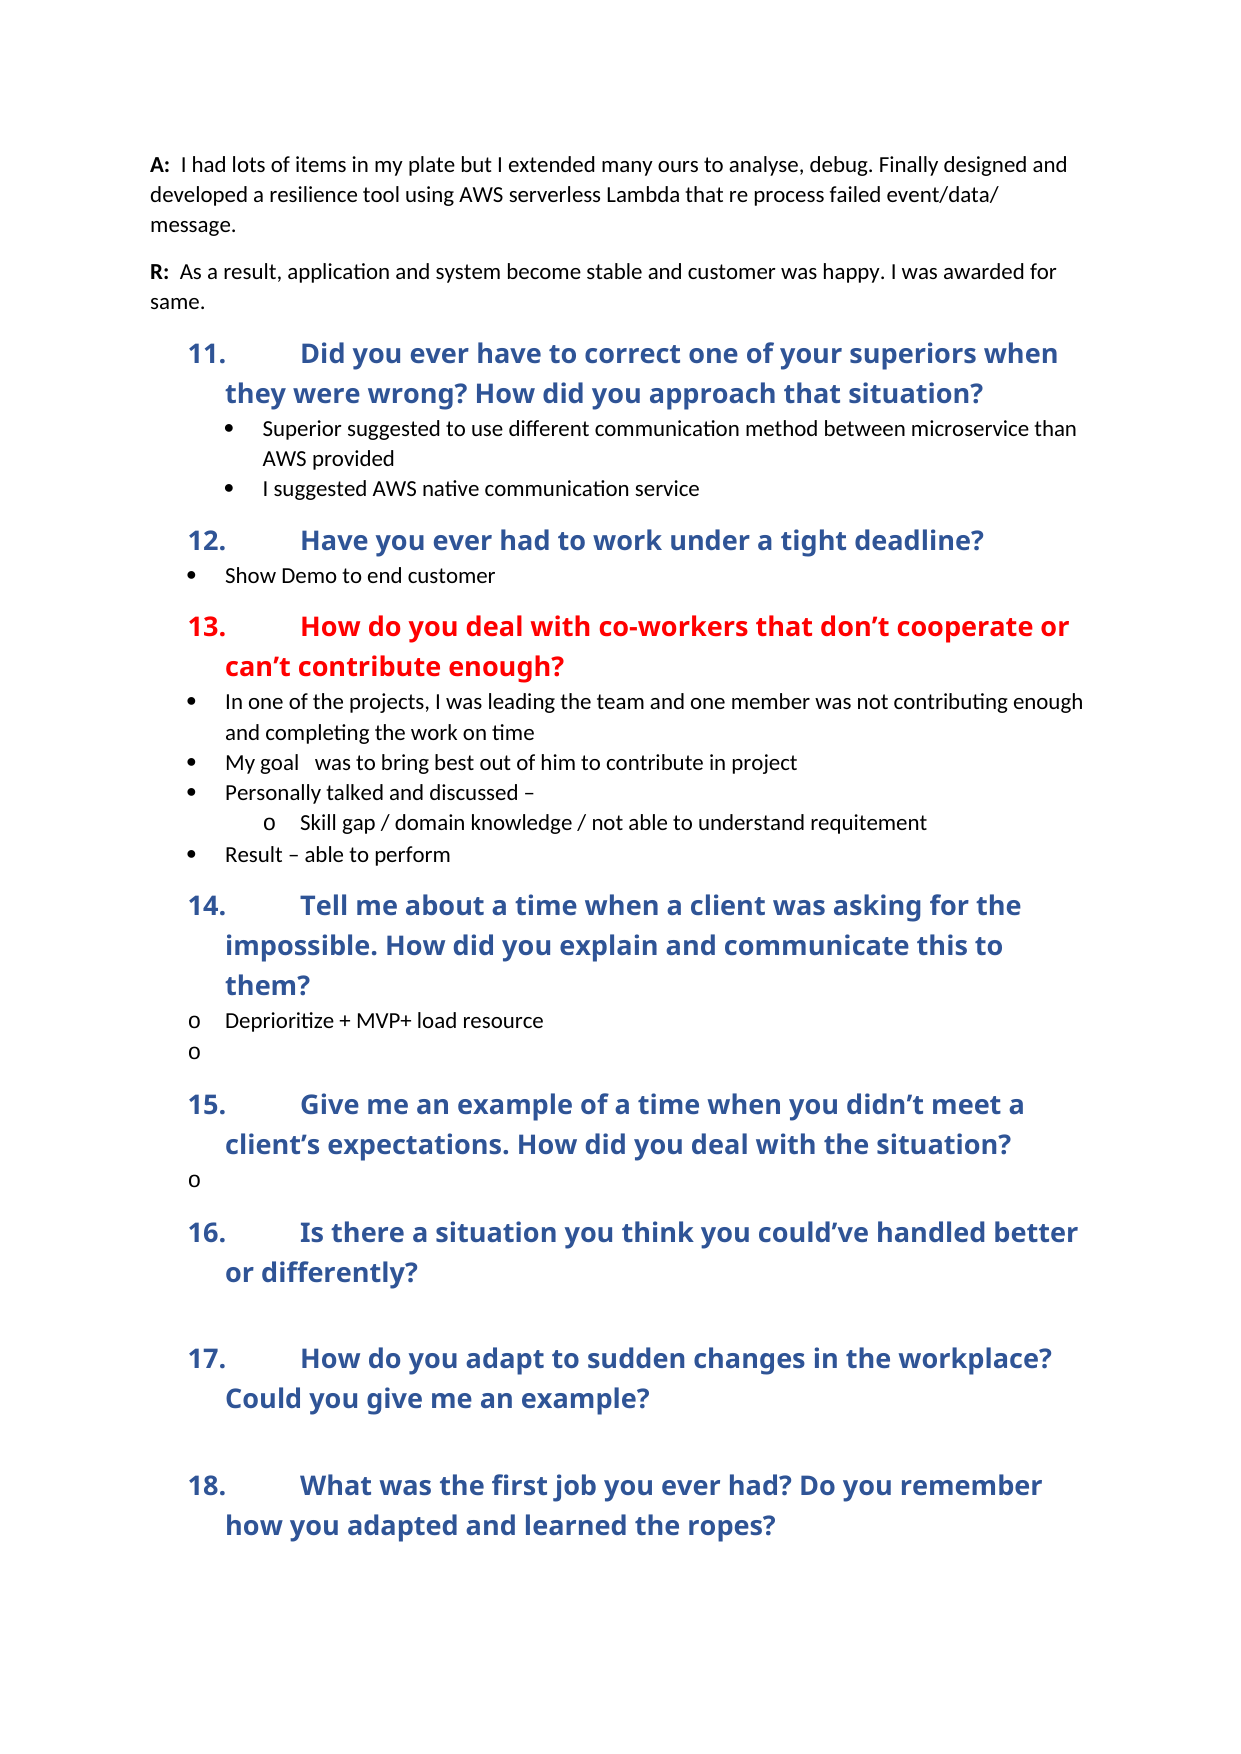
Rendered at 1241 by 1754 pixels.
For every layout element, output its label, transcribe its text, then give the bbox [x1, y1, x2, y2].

list Deprioritize + MVP+ load resource [187, 1006, 1090, 1035]
list Superior suggested to use different communication method between microservice than AWS provided [225, 414, 1090, 472]
list My goal was to bring best out of him to contribute in project [187, 748, 1090, 776]
subtitle Give me an example of a time when you didn’t meet a client’s expectations. How did you deal with the situation? [187, 1086, 1090, 1162]
text A: I had lots of items in my plate but I extended many ours to analyse, debug. Finally designed and developed a resilience tool using AWS serverless Lambda that re process failed event/data/ message. [150, 150, 1090, 238]
list I suggested AWS native communication service [225, 474, 1090, 502]
subtitle Have you ever had to work under a tight deadline? [187, 521, 1090, 558]
list Personally talked and discussed – [187, 778, 1090, 806]
list Show Demo to end customer [187, 561, 1090, 589]
list In one of the projects, I was leading the team and one member was not contributing enough and completing the work on time [187, 687, 1090, 746]
list Result – able to perform [187, 840, 1090, 868]
subtitle How do you deal with co-workers that don’t cooperate or can’t contribute enough? [187, 608, 1090, 684]
text R: As a result, application and system become stable and customer was happy. I was awarded for same. [150, 257, 1090, 316]
subtitle Tell me about a time when a client was asking for the impossible. How did you explain and communicate this to them? [187, 887, 1090, 1003]
subtitle Did you ever have to correct one of your superiors when they were wrong? How did you approach that situation? [187, 334, 1090, 411]
subtitle How do you adapt to sudden changes in the workplace? Could you give me an example? [187, 1340, 1090, 1416]
subtitle Is there a situation you think you could’ve handled better or differently? [187, 1213, 1090, 1290]
subtitle What was the first job you ever had? Do you remember how you adapted and learned the ropes? [187, 1466, 1090, 1543]
list Skill gap / domain knowledge / not able to understand requitement [262, 808, 1090, 837]
